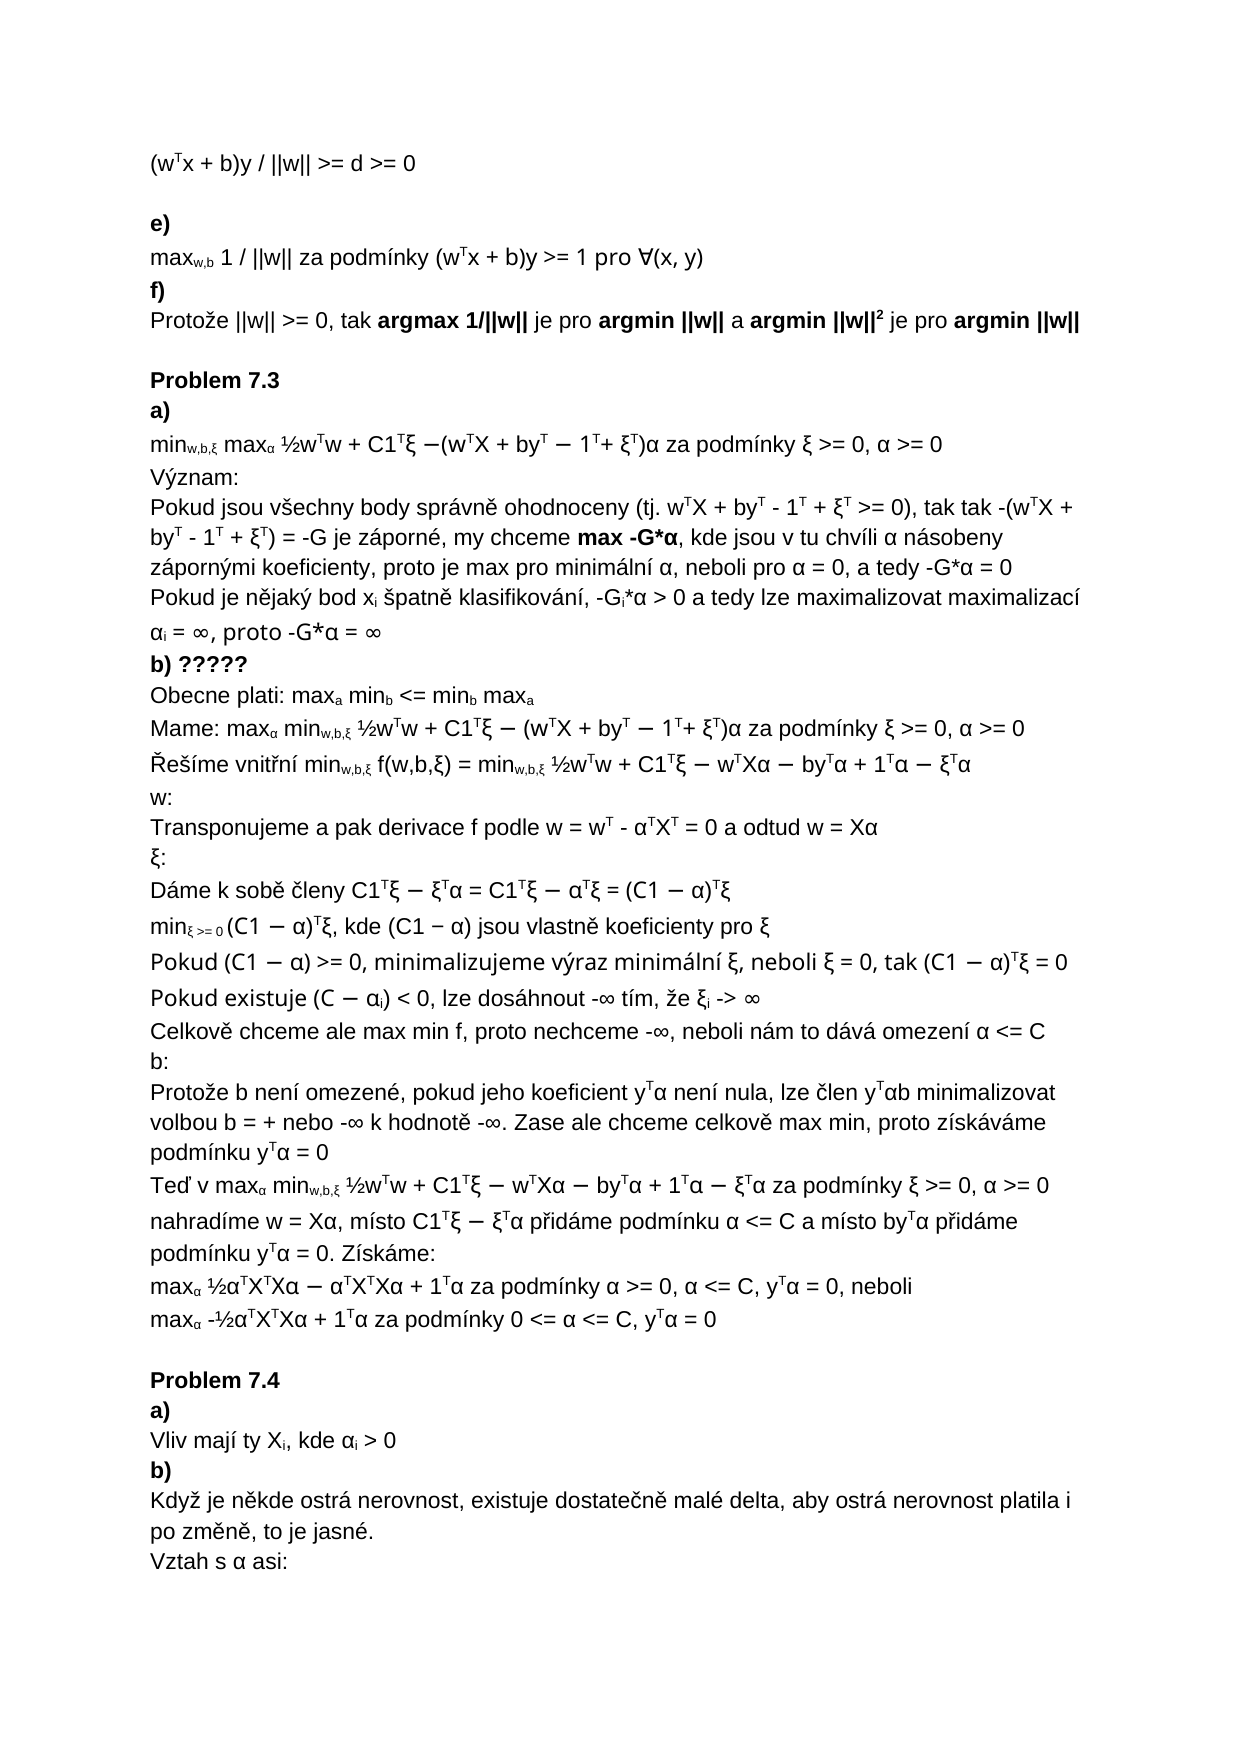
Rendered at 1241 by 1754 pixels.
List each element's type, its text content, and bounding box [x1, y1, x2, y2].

text Když je někde ostrá nerovnost, existuje dostatečně malé delta, aby ostrá nerovnost platila i po změně, to je jasné. [150, 1487, 1090, 1544]
text Dáme k sobě členy C1Tξ − ξTα = C1Tξ − αTξ = (C1 − α)Tξ [150, 874, 1090, 906]
text Pokud jsou všechny body správně ohodnoceny (tj. wTX + byT - 1T + ξT >= 0), tak tak -(wTX + byT - 1T + ξT) = -G je záporné, my chceme max -G*α, kde jsou v tu chvíli α násobeny zápornými koeficienty, proto je max pro minimální α, neboli pro α = 0, a tedy -G*α = 0 [150, 494, 1090, 581]
text Vliv mají ty Xi, kde αi > 0 [150, 1427, 1090, 1453]
text Řešíme vnitřní minw,b,ξ f(w,b,ξ) = minw,b,ξ ½wTw + C1Tξ − wTXα − byTα + 1Tα − ξTα [150, 748, 1090, 779]
text Vztah s α asi: [150, 1548, 1090, 1574]
text minξ >= 0 (C1 − α)Tξ, kde (C1 − α) jsou vlastně koeficienty pro ξ [150, 910, 1090, 941]
text Problem 7.4 [150, 1367, 1090, 1393]
text maxα -½αTXTXα + 1Tα za podmínky 0 <= α <= C, yTα = 0 [150, 1306, 1090, 1333]
text maxw,b 1 / ||w|| za podmínky (wTx + b)y >= 1 pro ∀(x, y) [150, 241, 1090, 272]
text e) [150, 210, 1090, 237]
text Obecne plati: maxa minb <= minb maxa [150, 682, 1090, 708]
text Protože ||w|| >= 0, tak argmax 1/||w|| je pro argmin ||w|| a argmin ||w||2 je pro argmin ||w|| [150, 307, 1090, 333]
text ξ: [150, 844, 1090, 870]
text Teď v maxα minw,b,ξ ½wTw + C1Tξ − wTXα − byTα + 1Tα − ξTα za podmínky ξ >= 0, α >= 0 nahradíme w = Xα, místo C1Tξ − ξTα přidáme podmínku α <= C a místo byTα přidáme podmínku yTα = 0. Získáme: [150, 1169, 1090, 1266]
text Protože b není omezené, pokud jeho koeficient yTα není nula, lze člen yTαb minimalizovat volbou b = + nebo -∞ k hodnotě -∞. Zase ale chceme celkově max min, proto získáváme podmínku yTα = 0 [150, 1078, 1090, 1165]
text minw,b,ξ maxα ½wTw + C1Tξ −(wTX + byT − 1T+ ξT)α za podmínky ξ >= 0, α >= 0 [150, 428, 1090, 459]
text (wTx + b)y / ||w|| >= d >= 0 [150, 150, 1090, 176]
text Mame: maxα minw,b,ξ ½wTw + C1Tξ − (wTX + byT − 1T+ ξT)α za podmínky ξ >= 0, α >= 0 [150, 712, 1090, 743]
text Pokud je nějaký bod xi špatně klasifikování, -Gi*α > 0 a tedy lze maximalizovat maximalizací αi = ∞, proto -G*α = ∞ [150, 584, 1090, 647]
text f) [150, 277, 1090, 303]
text w: [150, 784, 1090, 810]
text Pokud (C1 − α) >= 0, minimalizujeme výraz minimální ξ, neboli ξ = 0, tak (C1 − α)Tξ = 0 [150, 946, 1090, 977]
text a) [150, 1397, 1090, 1423]
text b) ????? [150, 651, 1090, 678]
text Celkově chceme ale max min f, proto nechceme -∞, neboli nám to dává omezení α <= C [150, 1018, 1090, 1044]
text b) [150, 1457, 1090, 1484]
text maxα ½αTXTXα − αTXTXα + 1Tα za podmínky α >= 0, α <= C, yTα = 0, neboli [150, 1270, 1090, 1302]
text Problem 7.3 [150, 367, 1090, 393]
text Transponujeme a pak derivace f podle w = wT - αTXT = 0 a odtud w = Xα [150, 814, 1090, 840]
text a) [150, 397, 1090, 424]
text Význam: [150, 463, 1090, 490]
text b: [150, 1048, 1090, 1074]
text Pokud existuje (C − αi) < 0, lze dosáhnout -∞ tím, že ξi -> ∞ [150, 982, 1090, 1013]
